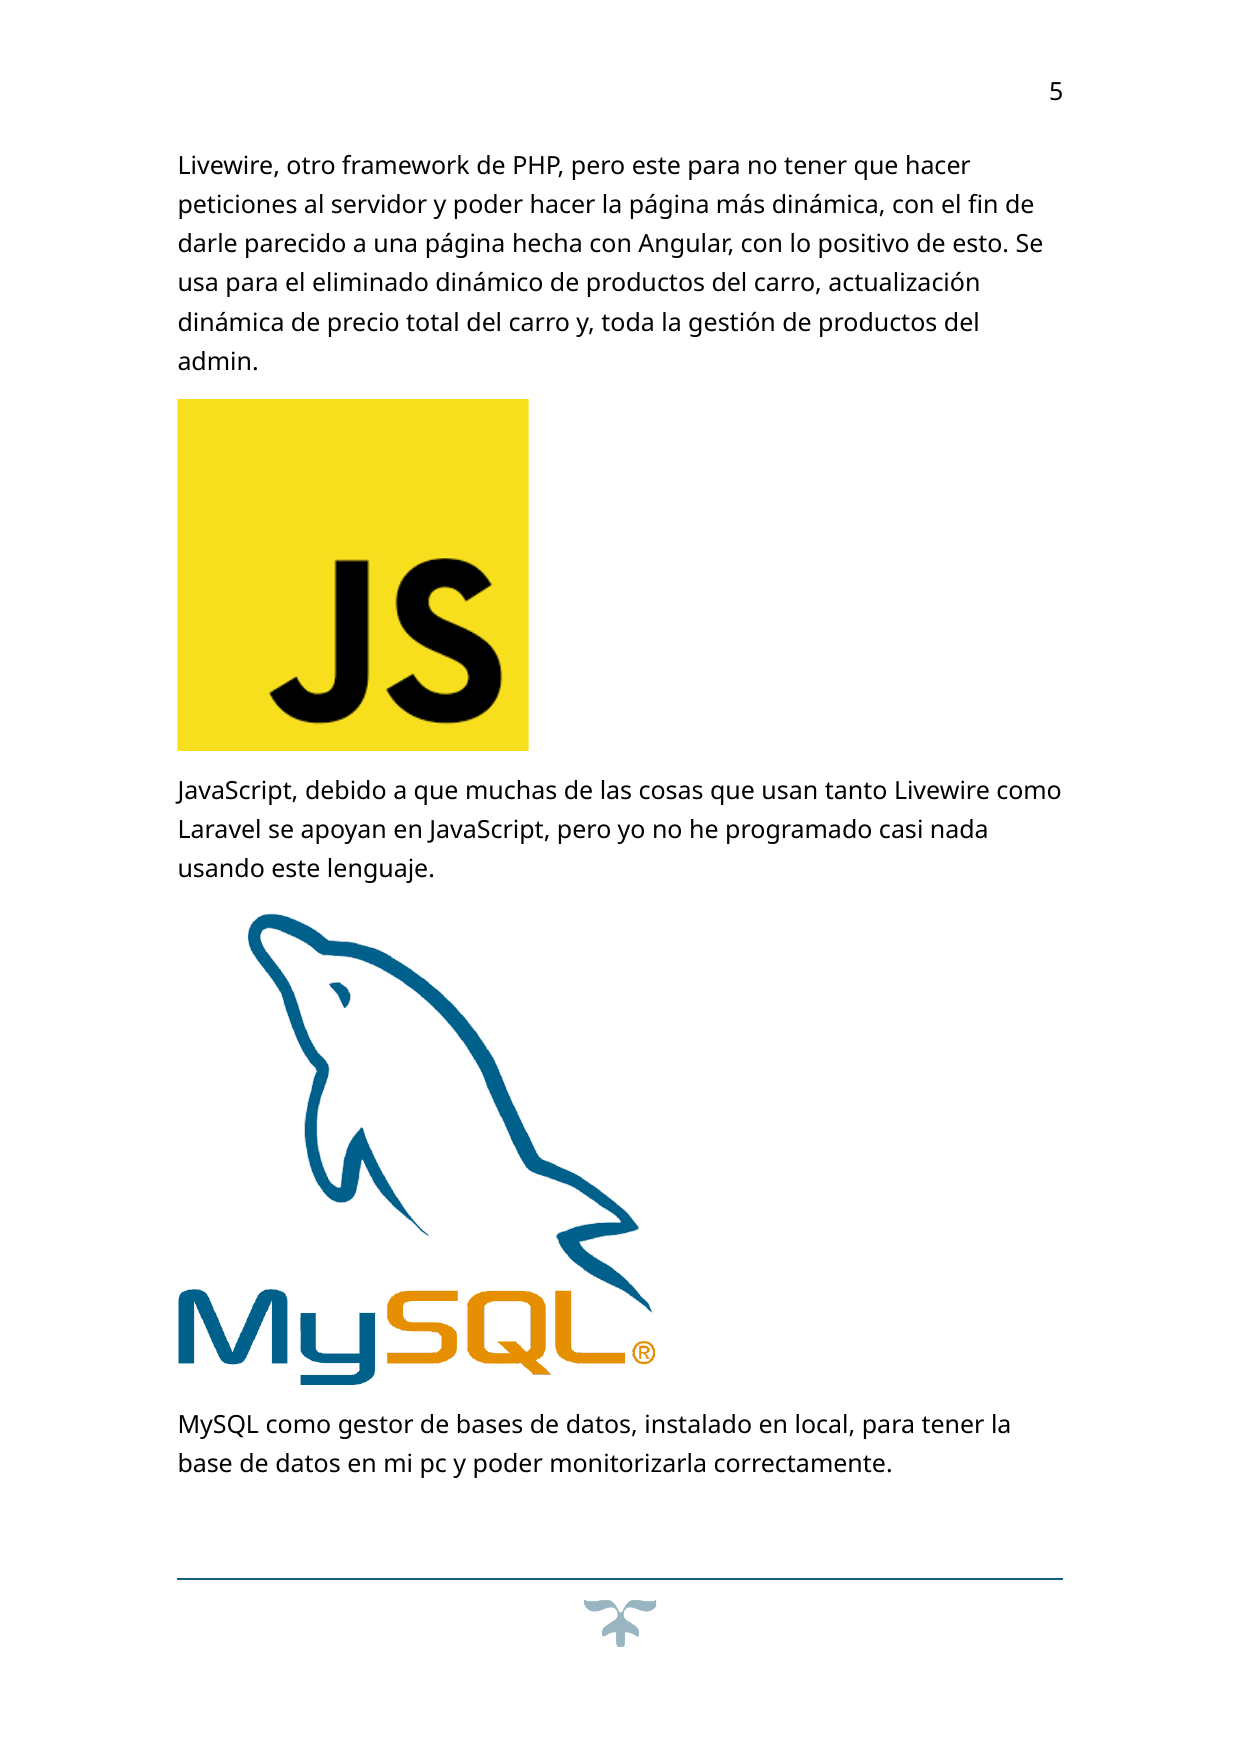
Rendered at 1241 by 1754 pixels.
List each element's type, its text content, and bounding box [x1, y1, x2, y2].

picture [177, 399, 529, 751]
text JavaScript, debido a que muchas de las cosas que usan tanto Livewire como Laravel se apoyan en JavaScript, pero yo no he programado casi nada usando este lenguaje. [177, 773, 1063, 885]
text Livewire, otro framework de PHP, pero este para no tener que hacer peticiones al servidor y poder hacer la página más dinámica, con el fin de darle parecido a una página hecha con Angular, con lo positivo de esto. Se usa para el eliminado dinámico de productos del carro, actualización dinámica de precio total del carro y, toda la gestión de productos del admin. [177, 148, 1063, 377]
picture [177, 906, 656, 1385]
text MySQL como gestor de bases de datos, instalado en local, para tener la base de datos en mi pc y poder monitorizarla correctamente. [177, 1407, 1063, 1480]
